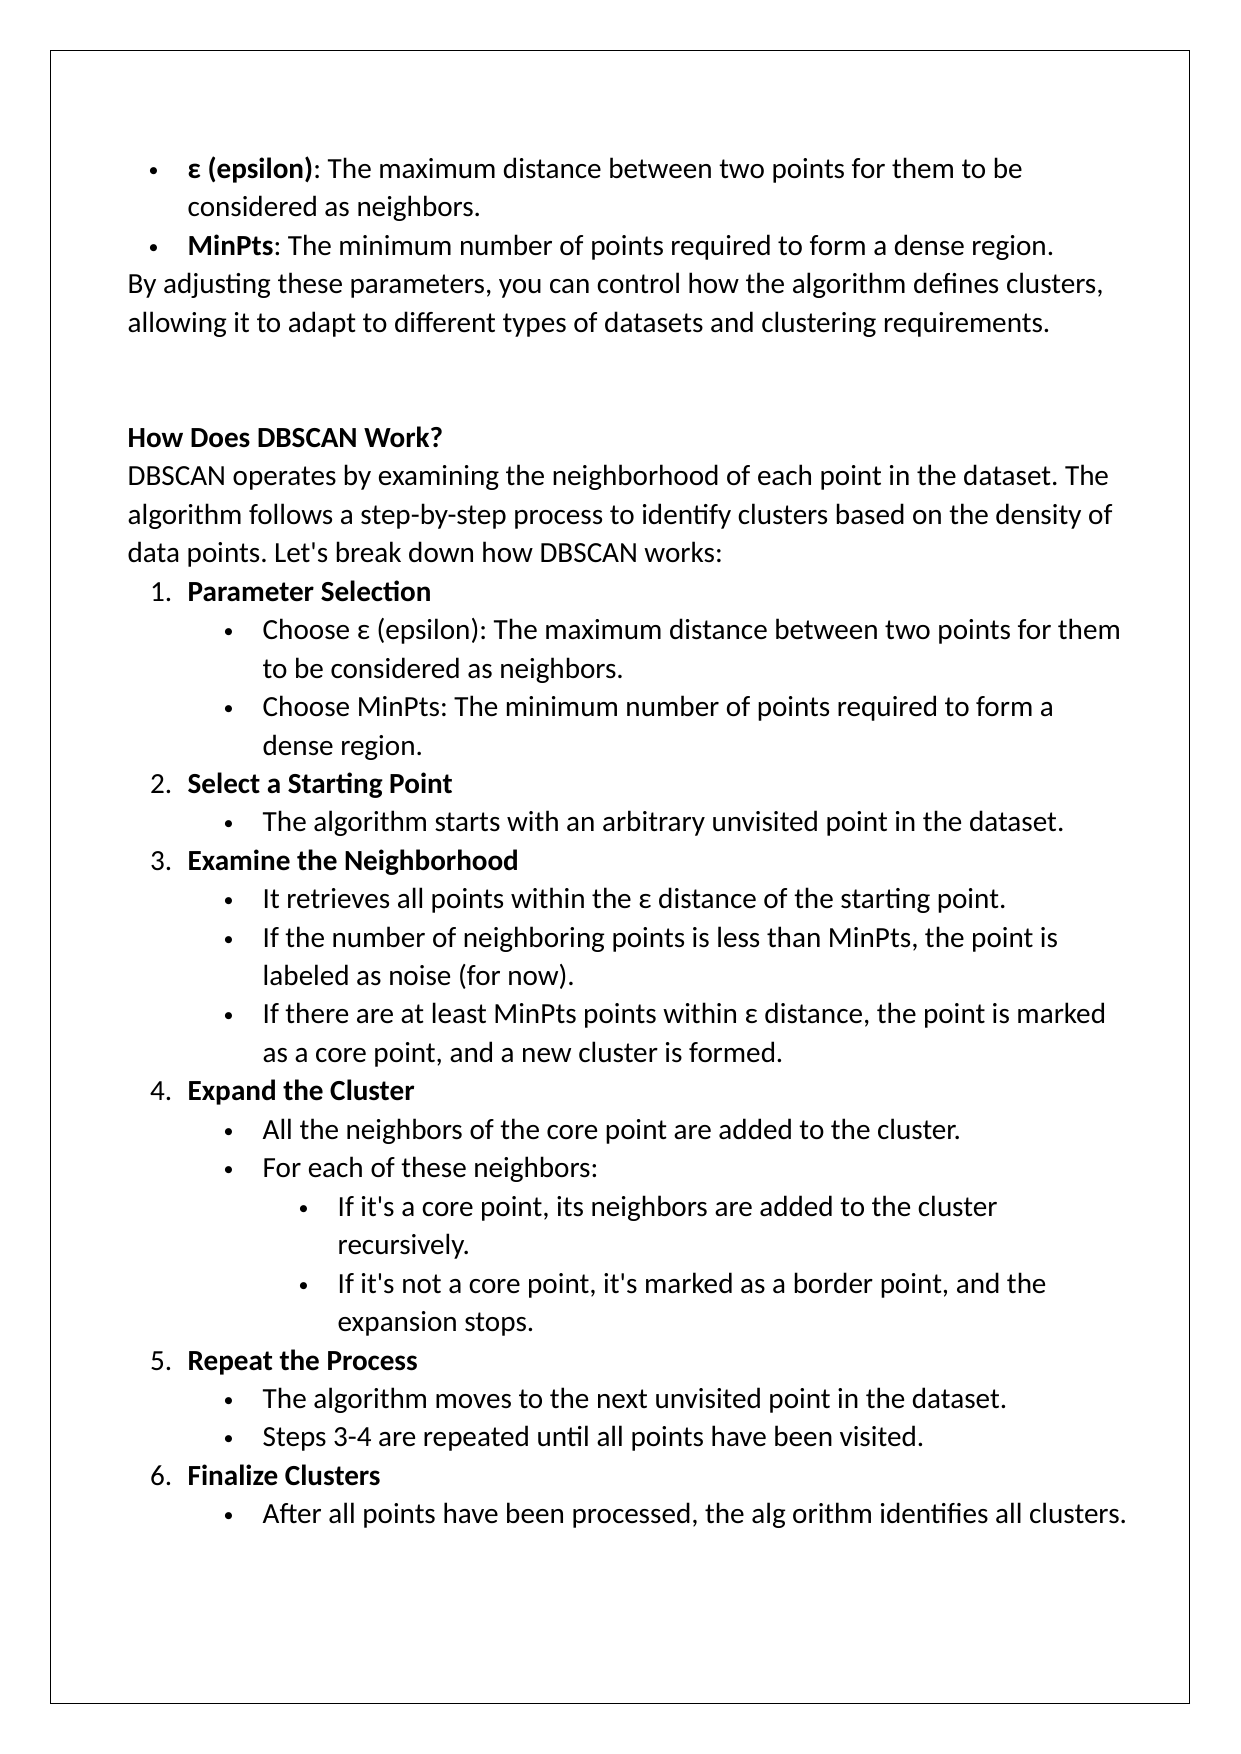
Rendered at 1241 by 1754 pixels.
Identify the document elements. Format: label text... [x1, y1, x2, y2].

list After all points have been processed, the alg orithm identifies all clusters. [225, 1495, 1128, 1531]
list Select a Starting Point [150, 765, 1128, 801]
list Steps 3-4 are repeated until all points have been visited. [225, 1418, 1128, 1454]
list All the neighbors of the core point are added to the cluster. [225, 1111, 1128, 1147]
list ε (epsilon): The maximum distance between two points for them to be considered as neighbors. [150, 150, 1128, 224]
list Parameter Selection [150, 573, 1128, 608]
list Choose MinPts: The minimum number of points required to form a dense region. [225, 688, 1128, 762]
list Expand the Cluster [150, 1072, 1128, 1108]
list For each of these neighbors: [225, 1149, 1128, 1185]
list It retrieves all points within the ε distance of the starting point. [225, 880, 1128, 916]
list If it's a core point, its neighbors are added to the cluster recursively. [300, 1188, 1128, 1262]
list If there are at least MinPts points within ε distance, the point is marked as a core point, and a new cluster is formed. [225, 996, 1128, 1070]
list Repeat the Process [150, 1342, 1128, 1377]
list By adjusting these parameters, you can control how the algorithm defines clusters, allowing it to adapt to different types of datasets and clustering requirements. [127, 265, 1128, 339]
list The algorithm starts with an arbitrary unvisited point in the dataset. [225, 803, 1128, 839]
list Examine the Neighborhood [150, 842, 1128, 877]
list Choose ε (epsilon): The maximum distance between two points for them to be considered as neighbors. [225, 611, 1128, 685]
list How Does DBSCAN Work? [127, 419, 1128, 455]
list Finalize Clusters [150, 1457, 1128, 1492]
list MinPts: The minimum number of points required to form a dense region. [150, 227, 1128, 262]
list DBSCAN operates by examining the neighborhood of each point in the dataset. The algorithm follows a step-by-step process to identify clusters based on the density of data points. Let's break down how DBSCAN works: [127, 457, 1128, 570]
list If it's not a core point, it's marked as a border point, and the expansion stops. [300, 1265, 1128, 1339]
list If the number of neighboring points is less than MinPts, the point is labeled as noise (for now). [225, 919, 1128, 993]
list The algorithm moves to the next unvisited point in the dataset. [225, 1380, 1128, 1416]
